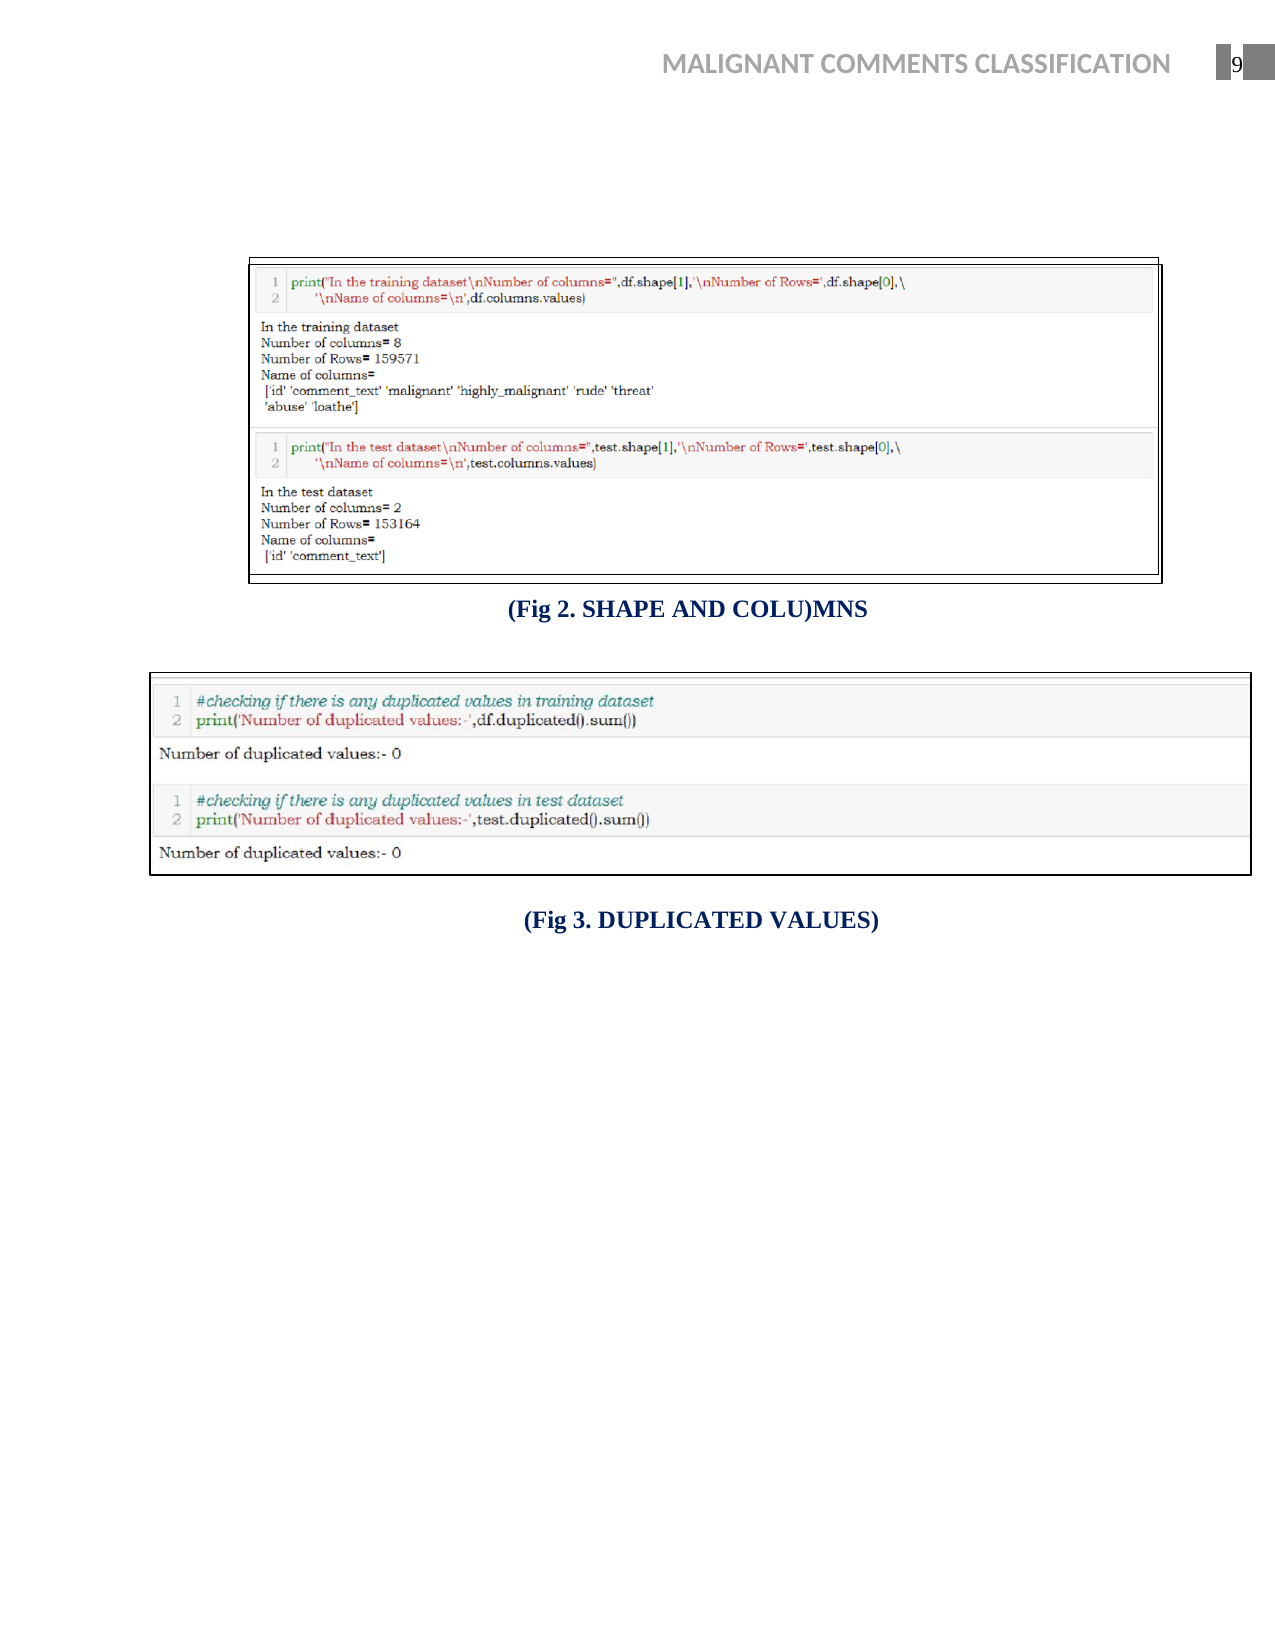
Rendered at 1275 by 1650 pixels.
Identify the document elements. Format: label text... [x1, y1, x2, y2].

picture [250, 258, 1158, 264]
text (Fig 2. SHAPE AND COLU)MNS [216, 594, 1160, 623]
picture [151, 673, 1250, 874]
picture [250, 265, 1158, 574]
text (Fig 3. DUPLICATED VALUES) [523, 905, 1258, 934]
